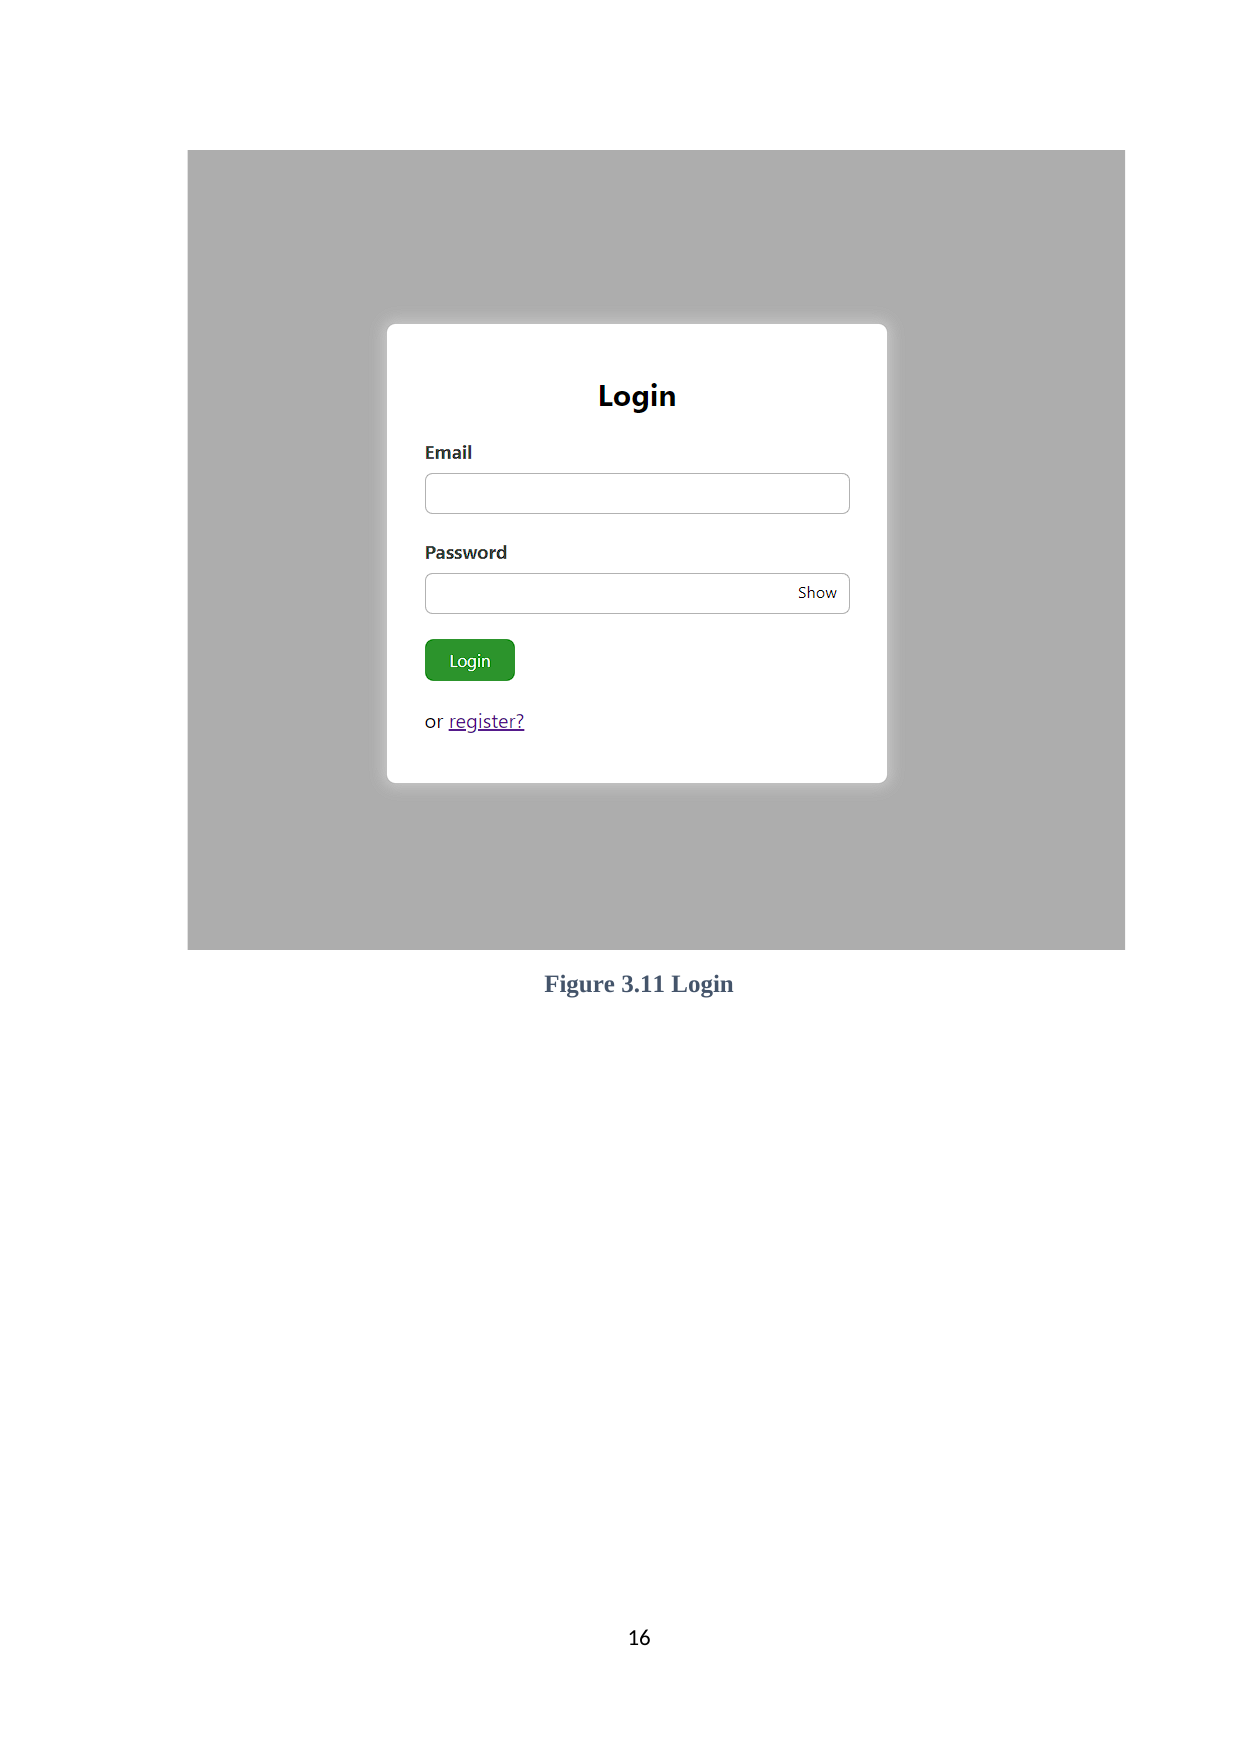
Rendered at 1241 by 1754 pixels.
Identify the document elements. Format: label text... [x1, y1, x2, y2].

text Figure 3.11 Login [187, 969, 1090, 997]
picture [187, 150, 1125, 950]
